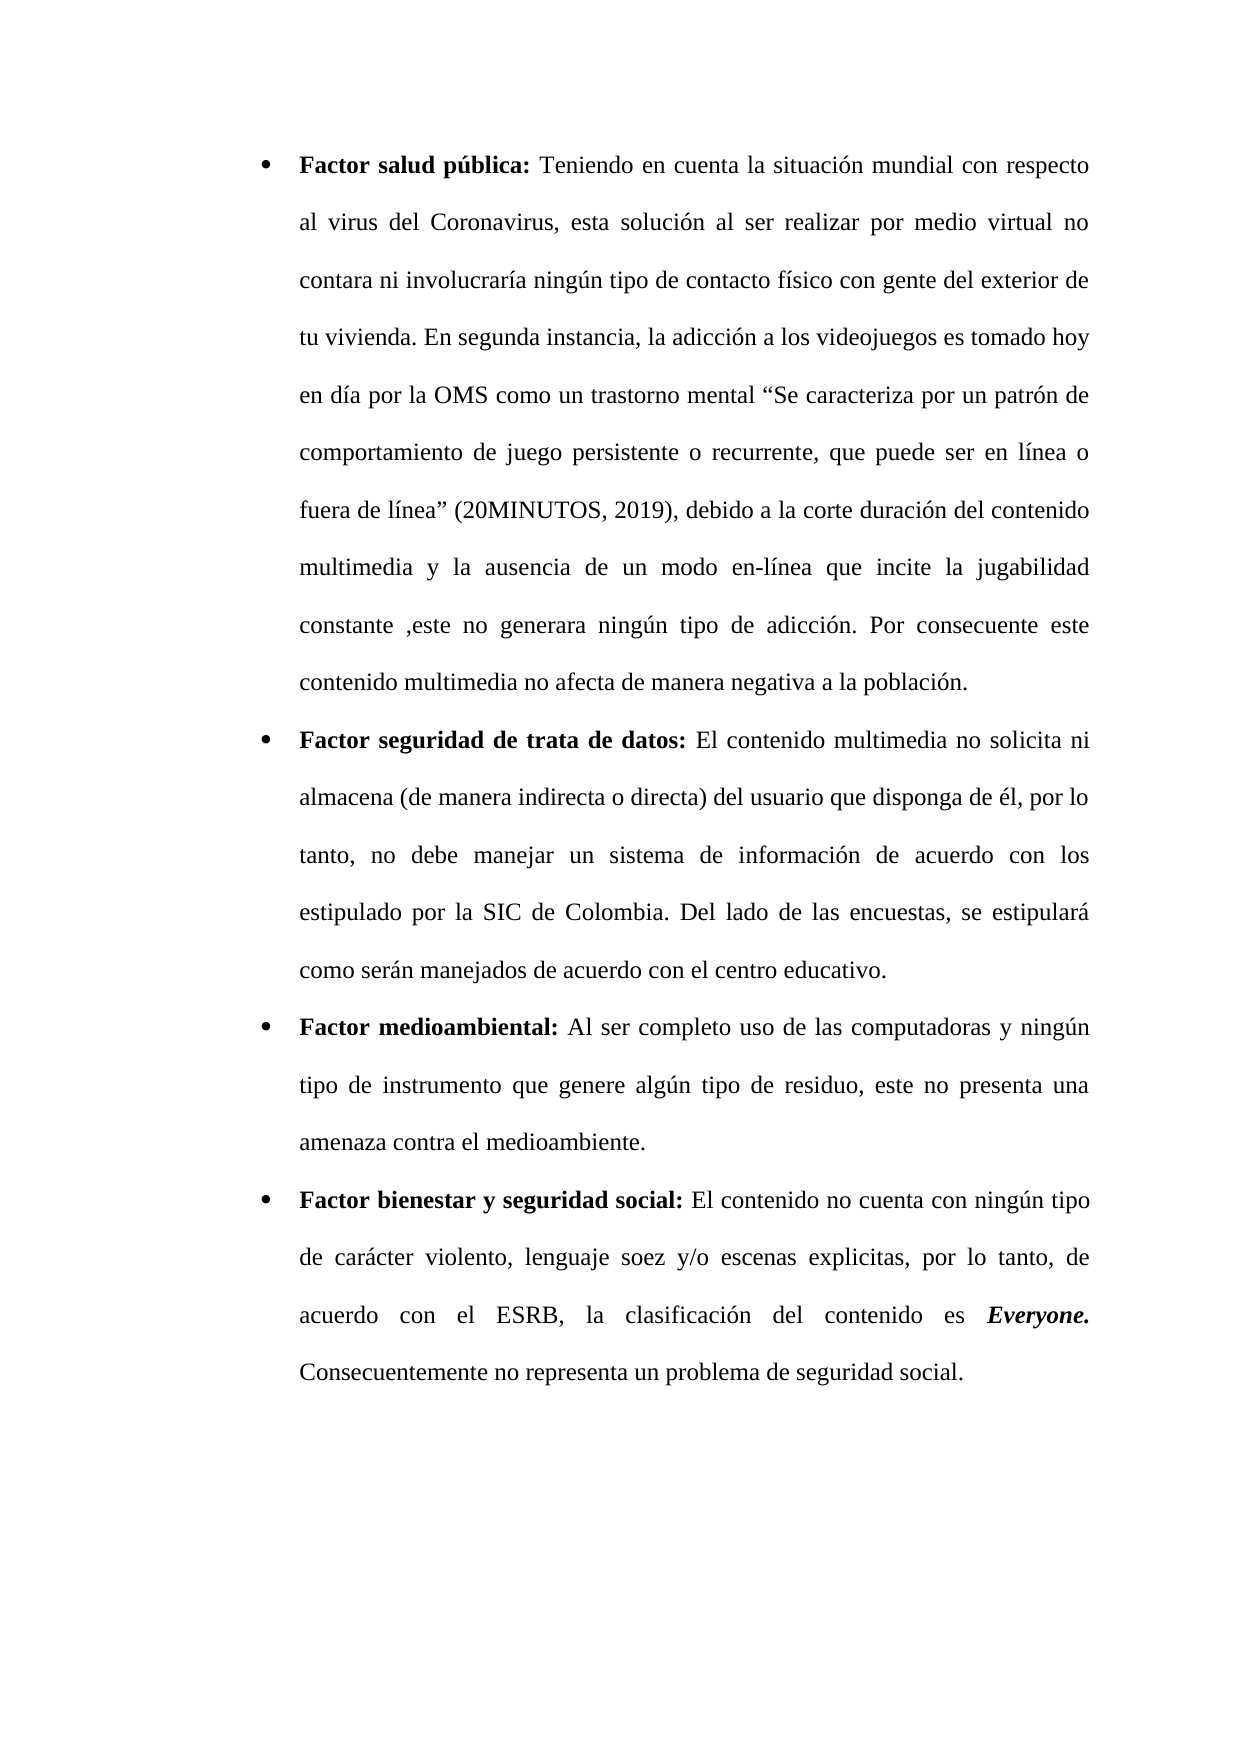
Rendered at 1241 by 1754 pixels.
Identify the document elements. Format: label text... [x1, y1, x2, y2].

list Factor salud pública: Teniendo en cuenta la situación mundial con respecto al virus del Coronavirus, esta solución al ser realizar por medio virtual no contara ni involucraría ningún tipo de contacto físico con gente del exterior de tu vivienda. En segunda instancia, la adicción a los videojuegos es tomado hoy en día por la OMS como un trastorno mental “Se caracteriza por un patrón de comportamiento de juego persistente o recurrente, que puede ser en línea o fuera de línea” , debido a la corte duración del contenido multimedia y la ausencia de un modo en-línea que incite la jugabilidad constante ,este no generara ningún tipo de adicción. Por consecuente este contenido multimedia no afecta de manera negativa a la población. [262, 150, 1090, 696]
list Factor medioambiental: Al ser completo uso de las computadoras y ningún tipo de instrumento que genere algún tipo de residuo, este no presenta una amenaza contra el medioambiente. [262, 1012, 1090, 1156]
list Factor seguridad de trata de datos: El contenido multimedia no solicita ni almacena (de manera indirecta o directa) del usuario que disponga de él, por lo tanto, no debe manejar un sistema de información de acuerdo con los estipulado por la SIC de Colombia. Del lado de las encuestas, se estipulará como serán manejados de acuerdo con el centro educativo. [262, 725, 1090, 984]
list Factor bienestar y seguridad social: El contenido no cuenta con ningún tipo de carácter violento, lenguaje soez y/o escenas explicitas, por lo tanto, de acuerdo con el ESRB, la clasificación del contenido es Everyone. Consecuentemente no representa un problema de seguridad social. [262, 1185, 1090, 1386]
